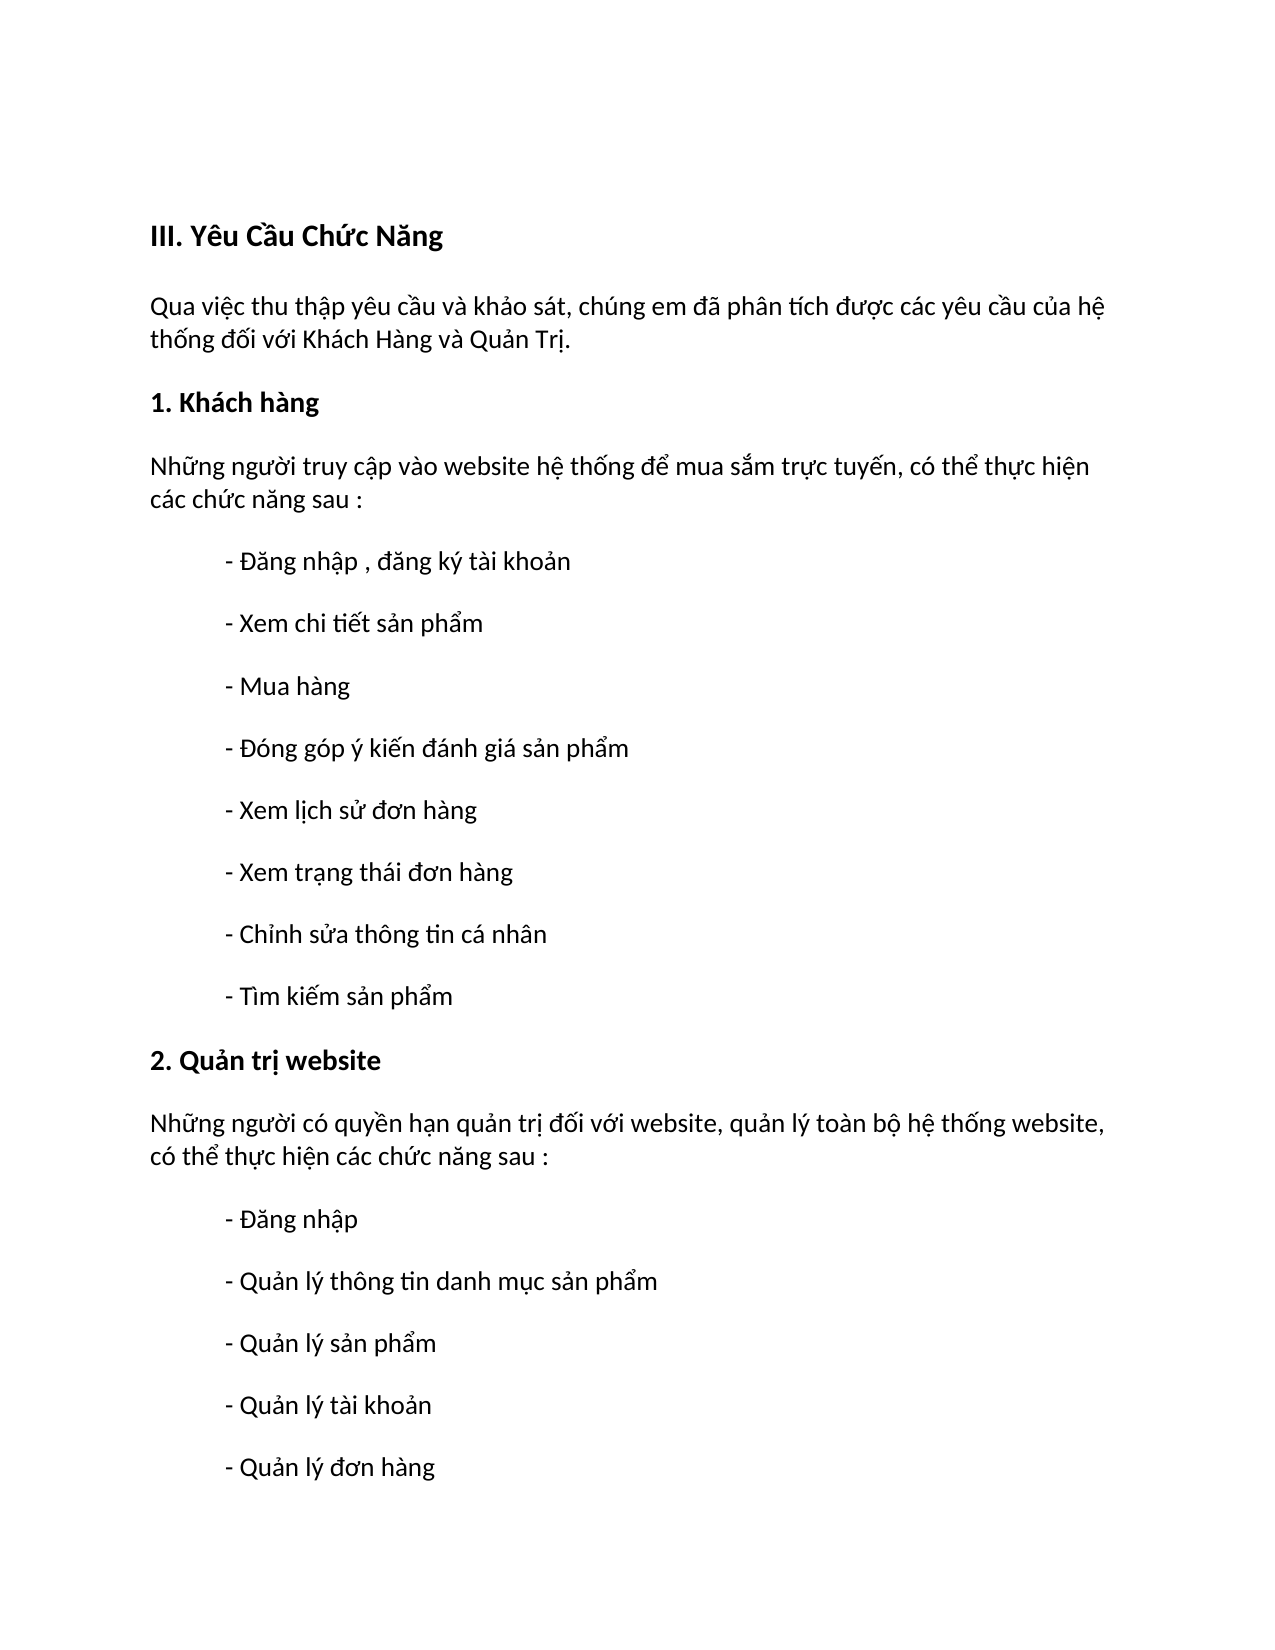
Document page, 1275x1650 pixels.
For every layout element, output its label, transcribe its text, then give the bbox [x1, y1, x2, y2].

text - Đăng nhập , đăng ký tài khoản [150, 544, 1125, 577]
text - Tìm kiếm sản phẩm [150, 979, 1125, 1013]
text Những người có quyền hạn quản trị đối với website, quản lý toàn bộ hệ thống website, có thể thực hiện các chức năng sau : [150, 1107, 1125, 1173]
text - Đăng nhập [150, 1202, 1125, 1235]
text III. Yêu Cầu Chức Năng [150, 216, 1125, 254]
text - Mua hàng [150, 669, 1125, 702]
text 2. Quản trị website [150, 1042, 1125, 1077]
text - Quản lý thông tin danh mục sản phẩm [150, 1264, 1125, 1297]
text - Quản lý đơn hàng [150, 1451, 1125, 1483]
text Những người truy cập vào website hệ thống để mua sắm trực tuyến, có thể thực hiện các chức năng sau : [150, 449, 1125, 515]
text - Xem trạng thái đơn hàng [150, 855, 1125, 888]
text - Xem chi tiết sản phẩm [150, 606, 1125, 639]
text - Quản lý sản phẩm [150, 1326, 1125, 1359]
text - Xem lịch sử đơn hàng [150, 793, 1125, 826]
text Qua việc thu thập yêu cầu và khảo sát, chúng em đã phân tích được các yêu cầu của hệ thống đối với Khách Hàng và Quản Trị. [150, 289, 1125, 355]
text - Chỉnh sửa thông tin cá nhân [150, 917, 1125, 950]
text - Quản lý tài khoản [150, 1388, 1125, 1421]
text - Đóng góp ý kiến đánh giá sản phẩm [150, 731, 1125, 764]
text 1. Khách hàng [150, 384, 1125, 420]
